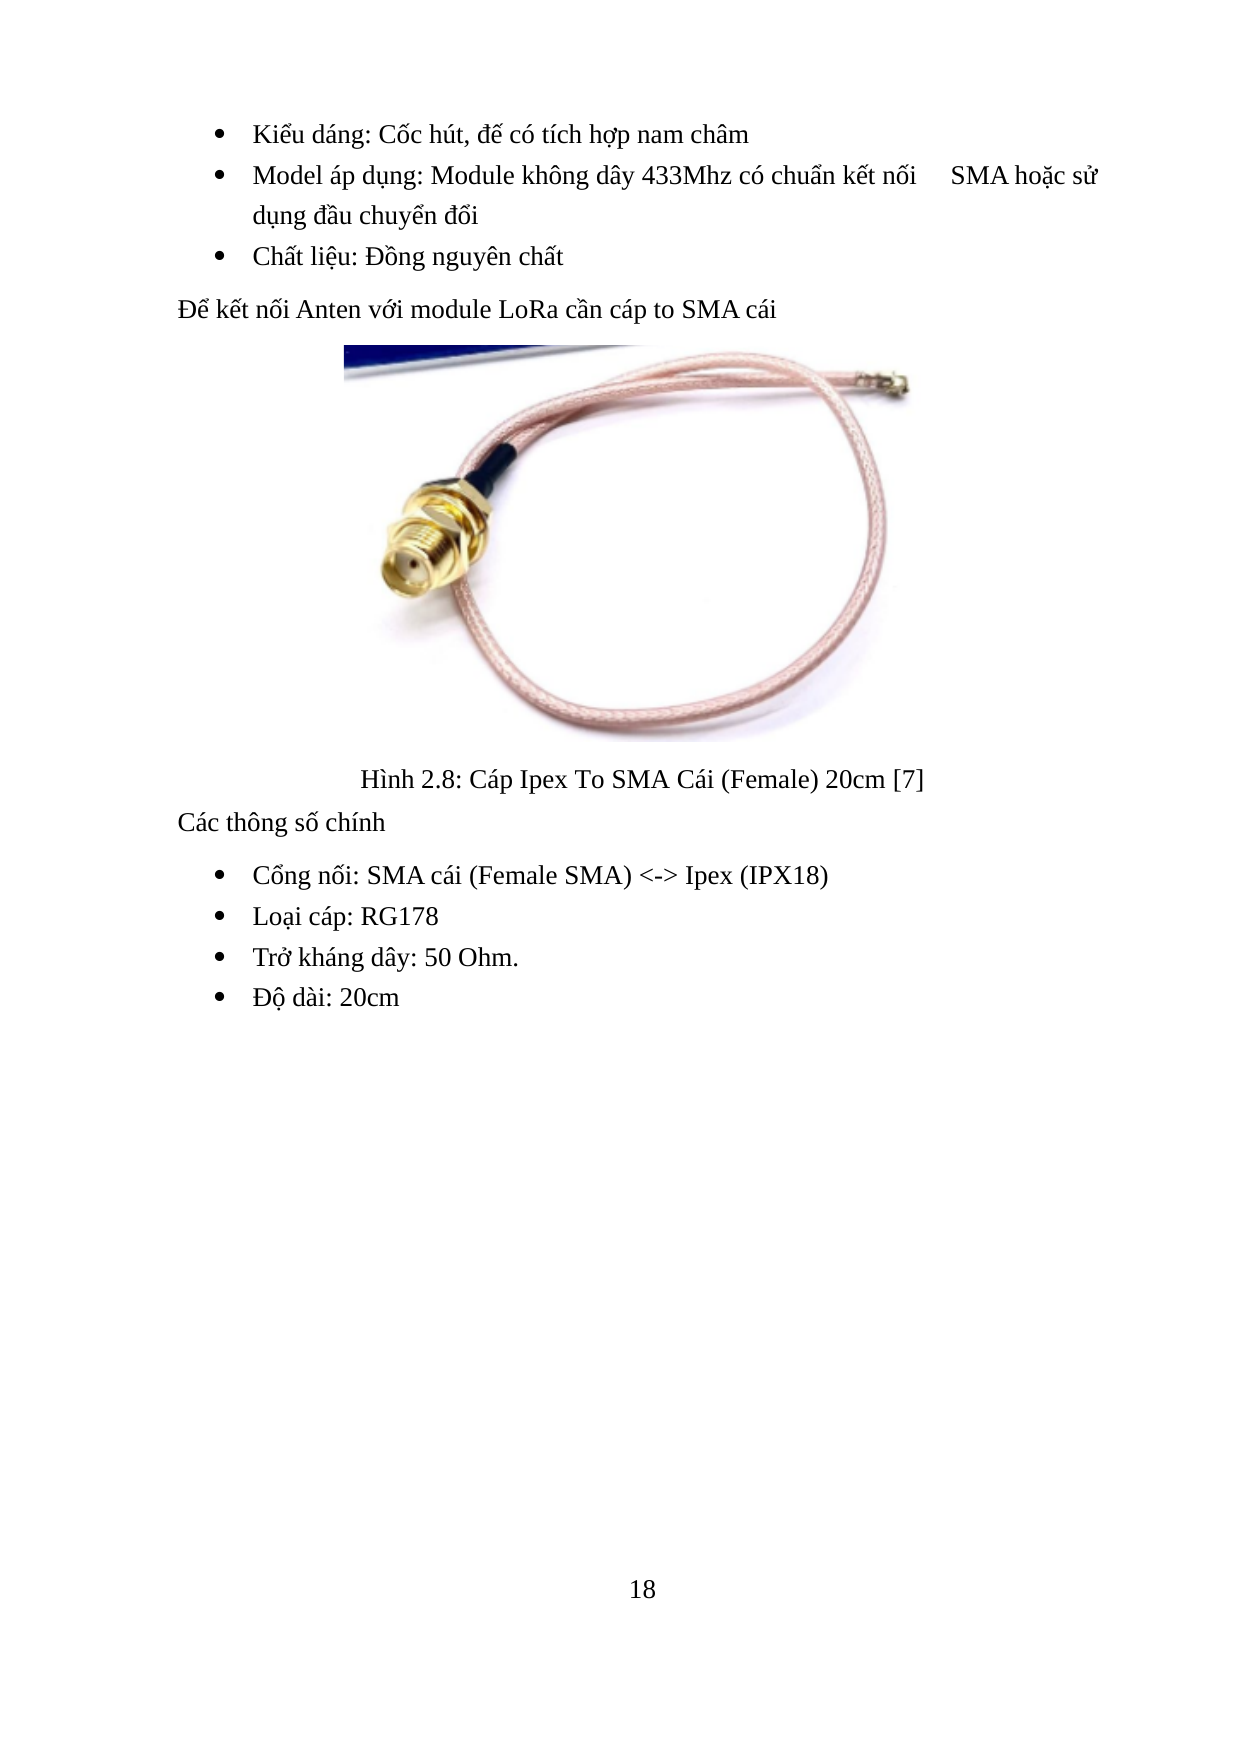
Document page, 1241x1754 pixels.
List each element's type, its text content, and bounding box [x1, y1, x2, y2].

list Kiểu dáng: Cốc hút, đế có tích hợp nam châm [215, 118, 1107, 149]
list Cổng nối: SMA cái (Female SMA) <-> Ipex (IPX18) [215, 859, 1107, 891]
list Trở kháng dây: 50 Ohm. [215, 941, 1107, 972]
list Model áp dụng: Module không dây 433Mhz có chuẩn kết nối SMA hoặc sử dụng đầu chuyển đổi [215, 159, 1107, 230]
list Độ dài: 20cm [215, 981, 1107, 1013]
picture [343, 345, 941, 742]
text Để kết nối Anten với module LoRa cần cáp to SMA cái [177, 293, 1107, 324]
text Các thông số chính [177, 807, 1107, 838]
text Hình 2.: Cáp Ipex To SMA Cái (Female) 20cm [177, 763, 1107, 794]
list Chất liệu: Đồng nguyên chất [215, 240, 1107, 271]
list Loại cáp: RG178 [215, 900, 1107, 931]
